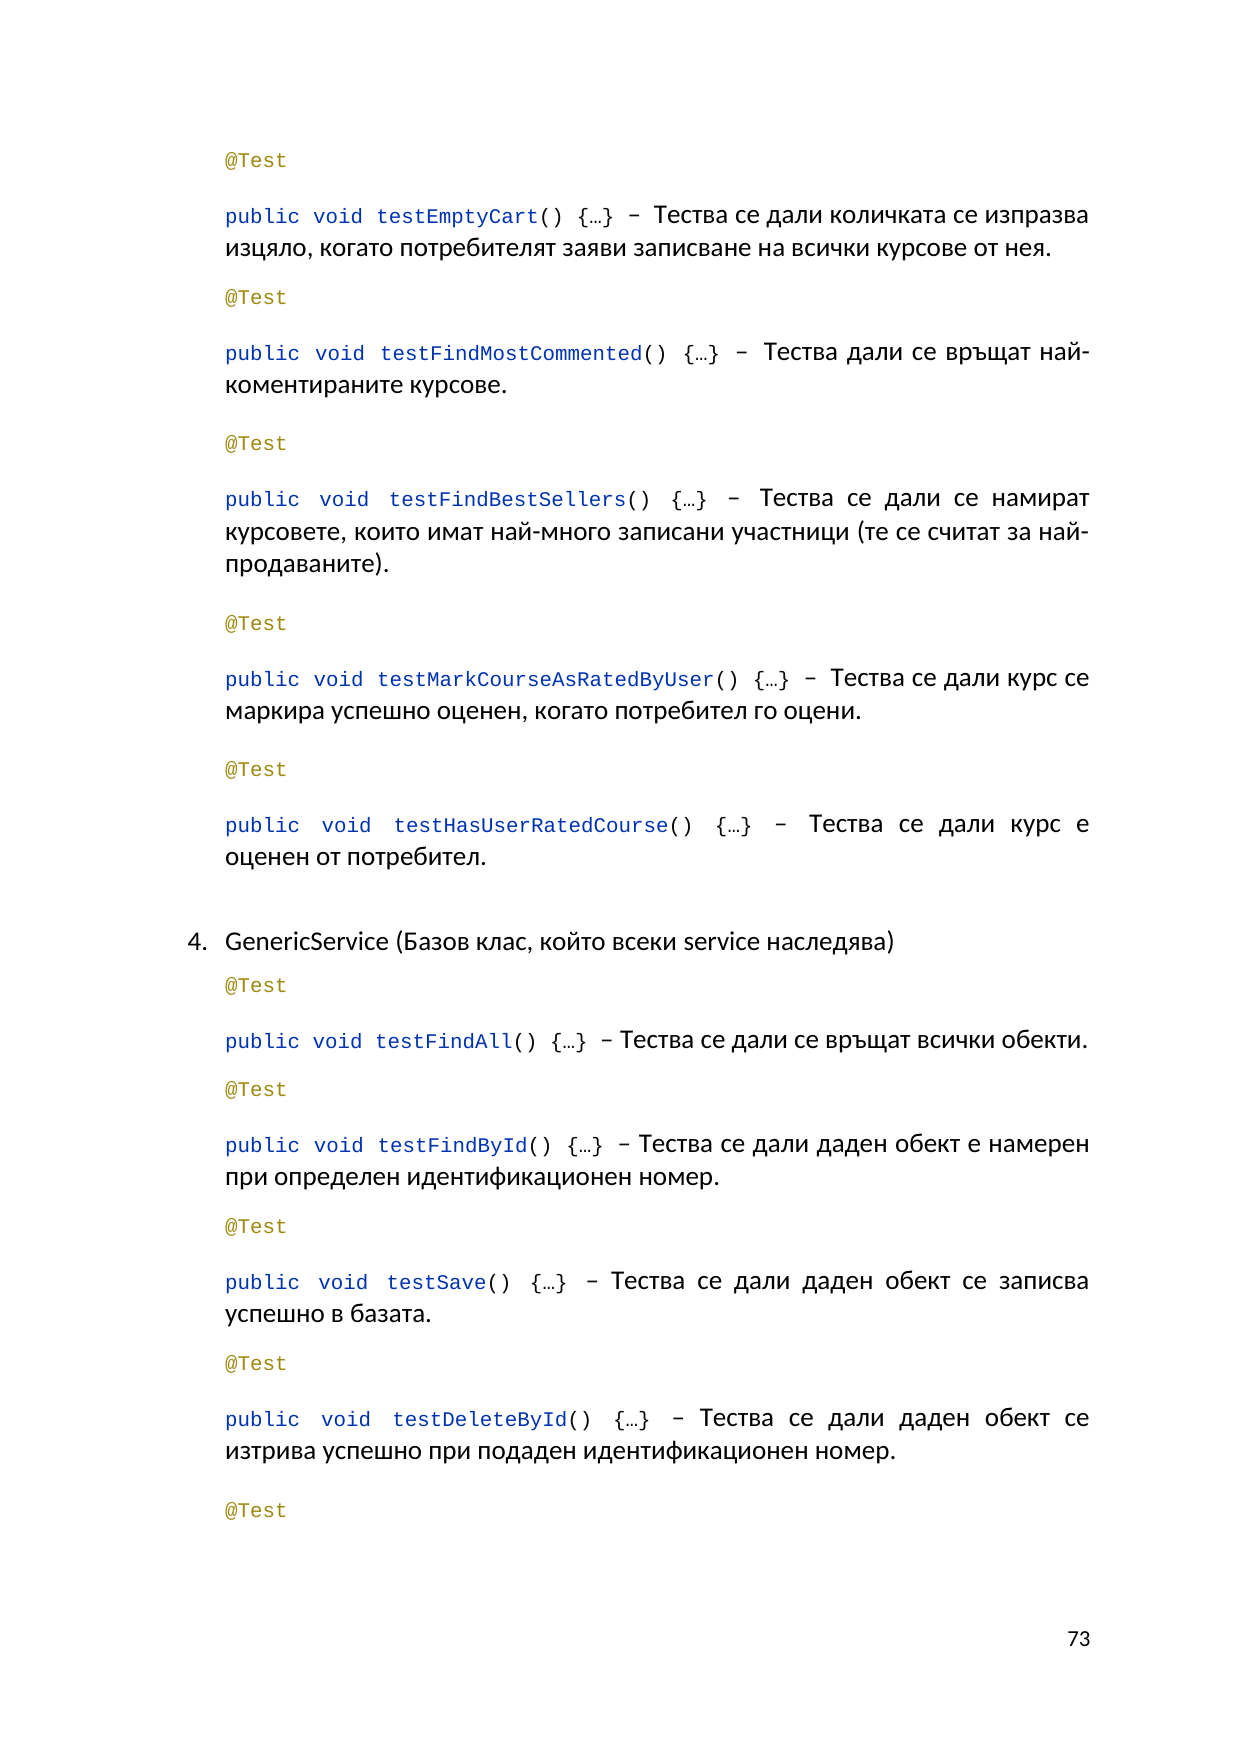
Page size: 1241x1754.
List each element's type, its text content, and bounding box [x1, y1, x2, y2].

text @Test [225, 1216, 1090, 1263]
text public void testMarkCourseAsRatedByUser() {…} – Тества се дали курс се маркира успешно оценен, когато потребител го оцени. [225, 660, 1090, 726]
text @Test [225, 150, 1090, 197]
text @Test [225, 759, 1090, 806]
text @Test [225, 1499, 1090, 1547]
text @Test [225, 613, 1090, 660]
text @Test [225, 975, 1090, 1023]
text @Test [225, 1079, 1090, 1127]
text @Test [225, 433, 1090, 481]
text public void testFindById() {…} – Тества се дали даден обект е намерен при определен идентификационен номер. [225, 1127, 1090, 1193]
text public void testDeleteById() {…} – Тества се дали даден обект се изтрива успешно при подаден идентификационен номер. [225, 1401, 1090, 1467]
text public void testHasUserRatedCourse() {…} – Тества се дали курс е оценен от потребител. [225, 806, 1090, 872]
text public void testFindBestSellers() {…} – Тества се дали се намират курсовете, които имат най-много записани участници (те се считат за най-продаваните). [225, 481, 1090, 580]
text public void testEmptyCart() {…} – Тества се дали количката се изпразва изцяло, когато потребителят заяви записване на всички курсове от нея. [225, 197, 1090, 263]
text public void testFindAll() {…} – Тества се дали се връщат всички обекти. [225, 1023, 1090, 1056]
text public void testSave() {…} – Тества се дали даден обект се записва успешно в базата. [225, 1263, 1090, 1329]
text @Test [225, 287, 1090, 334]
text @Test [225, 1353, 1090, 1401]
list GenericService (Базов клас, който всеки service наследява) [187, 924, 1090, 957]
text public void testFindMostCommented() {…} – Тества дали се връщат най-коментираните курсове. [225, 334, 1090, 400]
